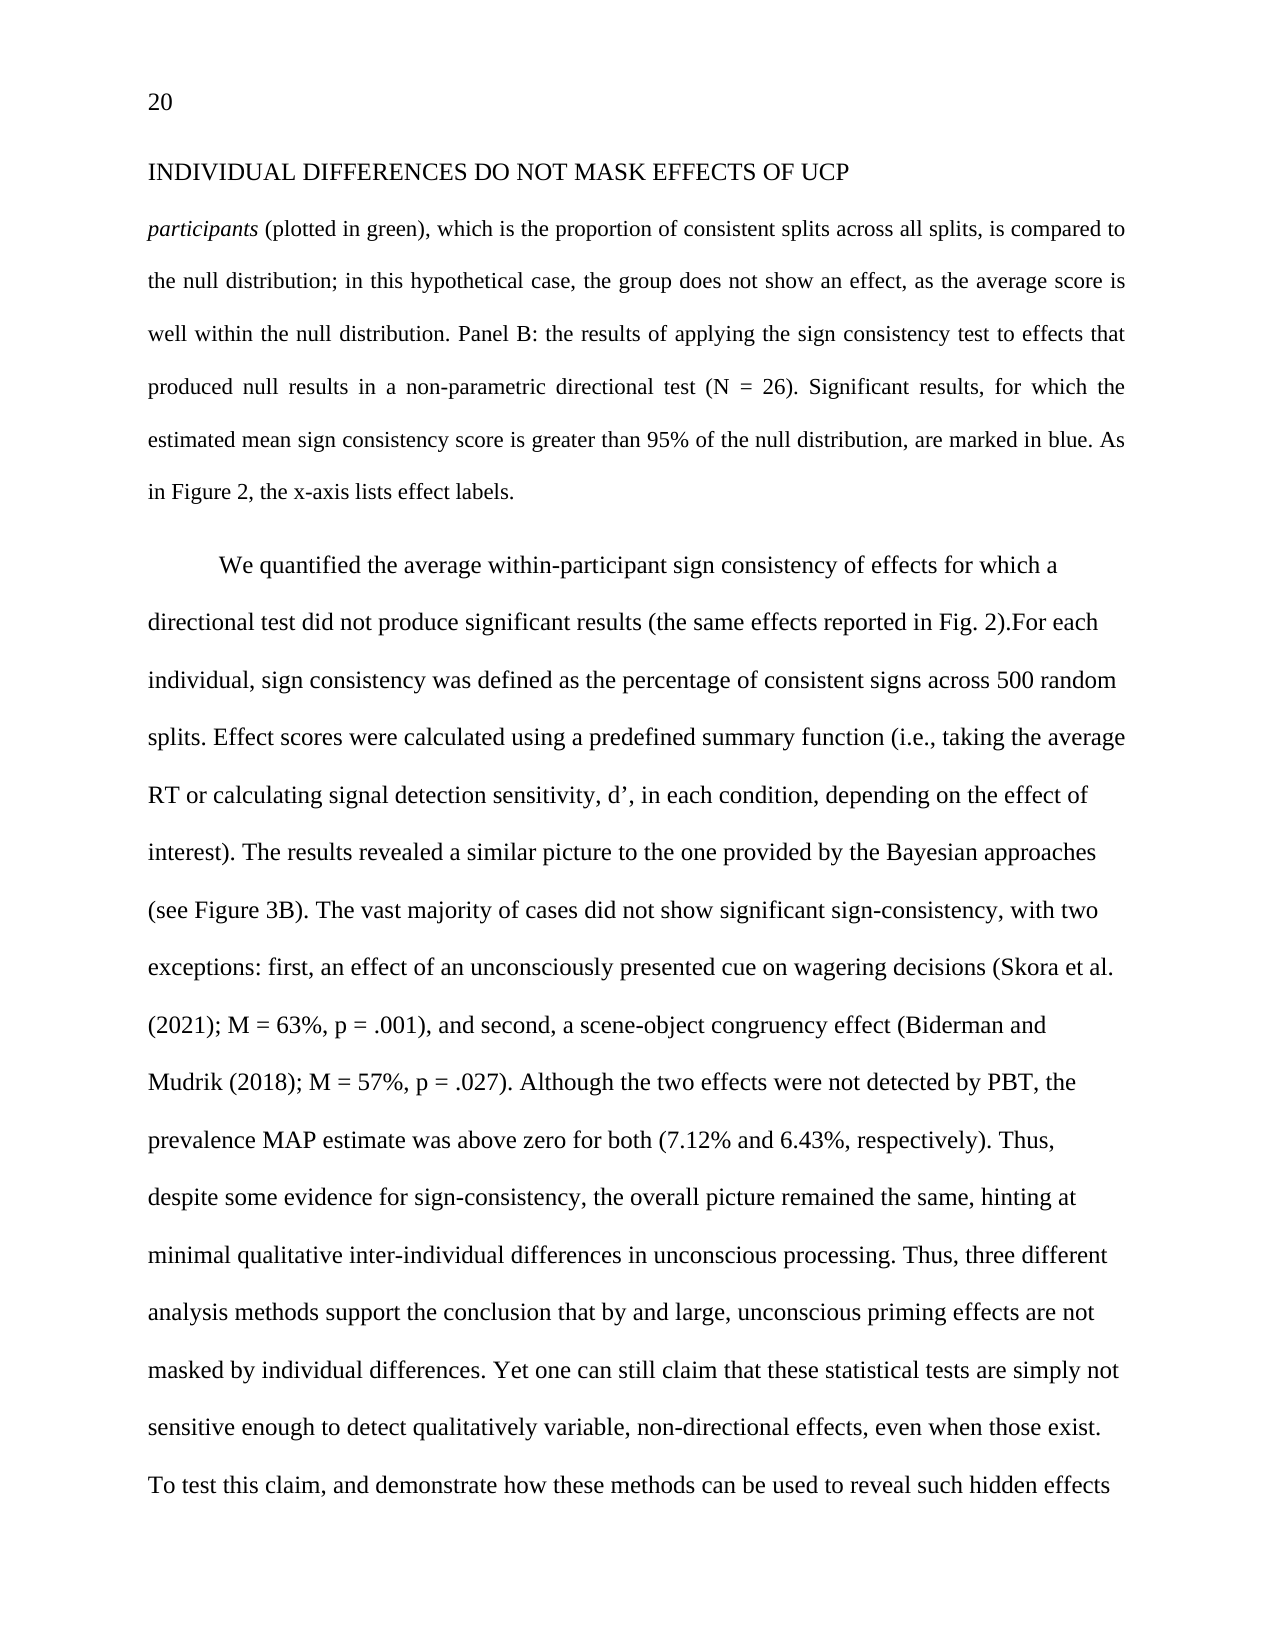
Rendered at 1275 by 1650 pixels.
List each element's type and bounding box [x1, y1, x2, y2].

text [148, 550, 1127, 1499]
text [148, 215, 1127, 505]
